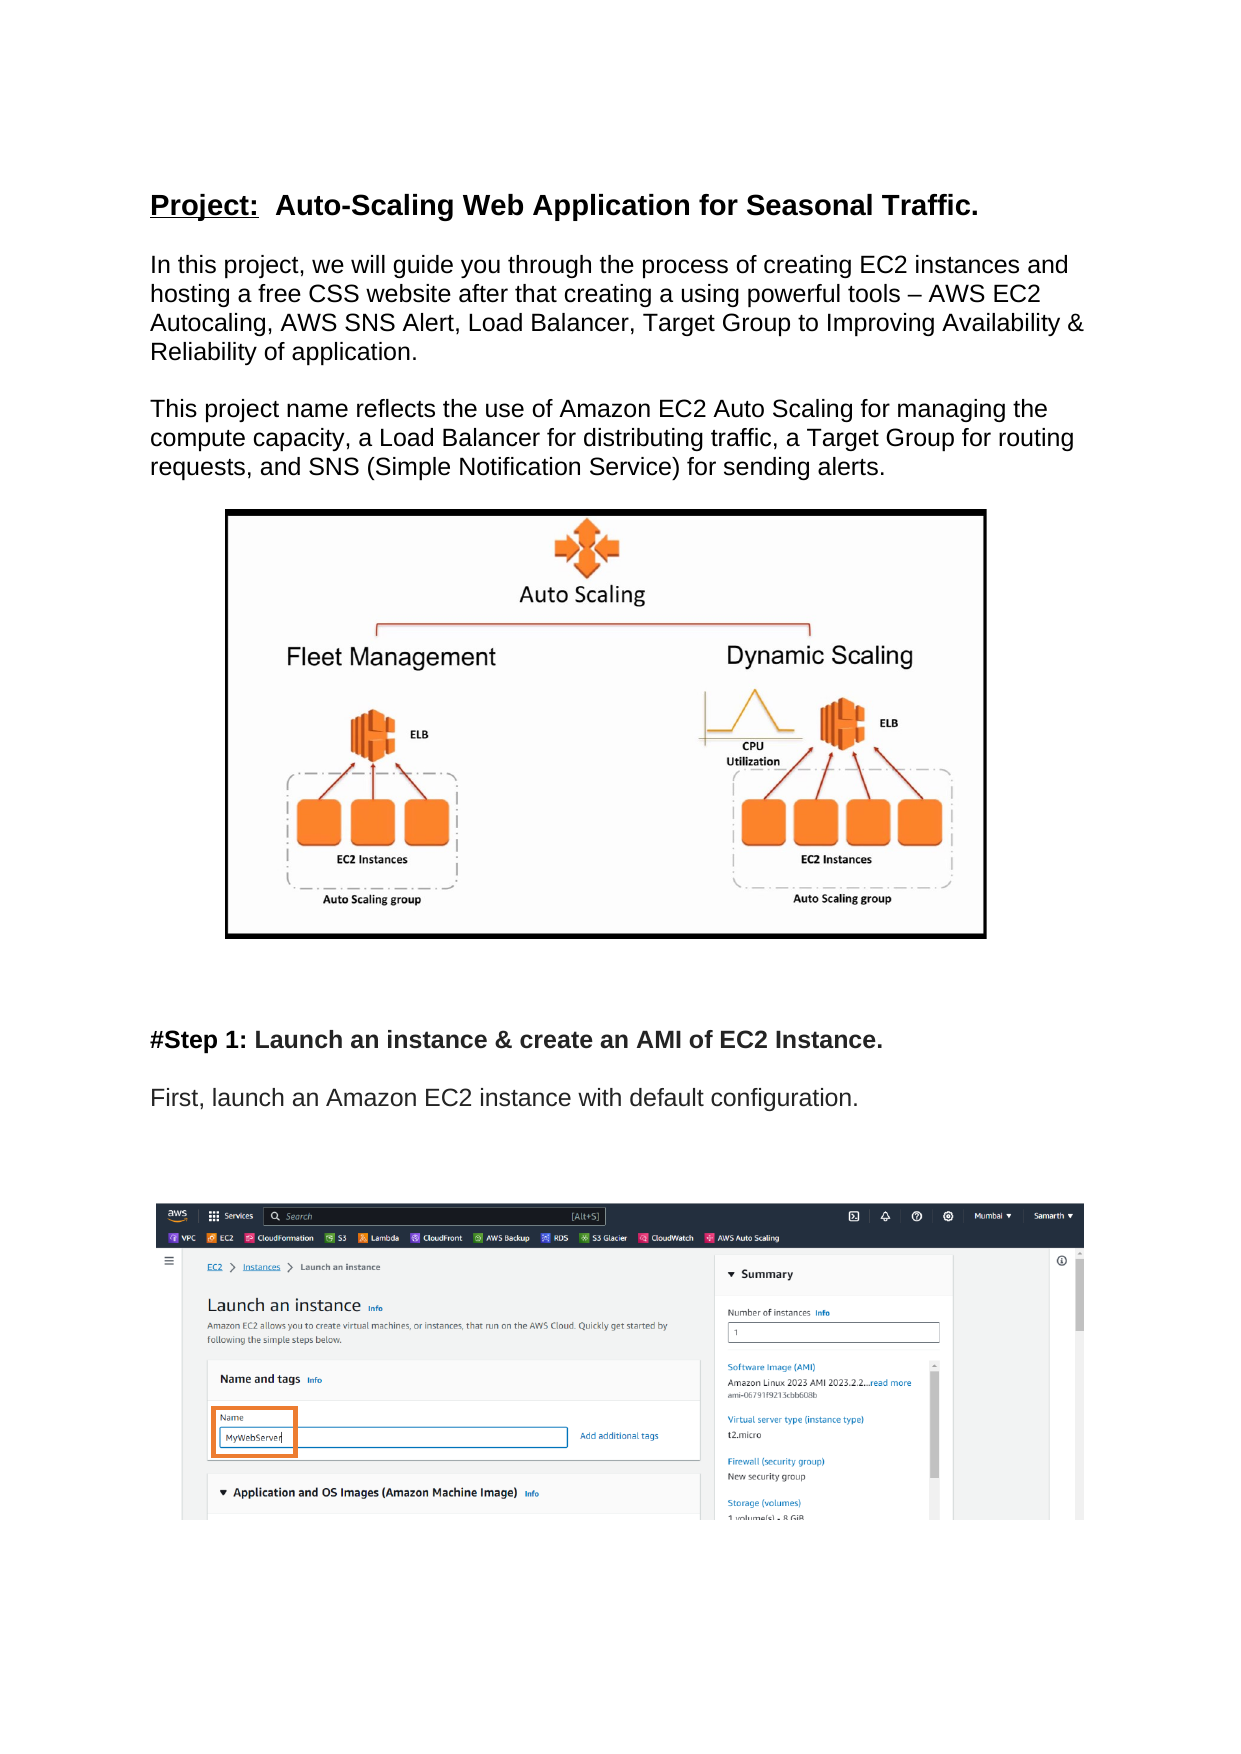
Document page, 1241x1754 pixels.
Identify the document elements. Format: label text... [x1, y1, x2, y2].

subtitle First, launch an Amazon EC2 instance with default configuration. [150, 1083, 1090, 1112]
text In this project, we will guide you through the process of creating EC2 instances and hosting a free CSS website after that creating a using powerful tools – AWS EC2 Autocaling, AWS SNS Alert, Load Balancer, Target Group to Improving Availability & Reliability of application. [150, 250, 1090, 365]
picture [225, 509, 987, 939]
text #Step 1: Launch an instance & create an AMI of EC2 Instance. [150, 1025, 1090, 1054]
text Project: Auto-Scaling Web Application for Seasonal Traffic. [150, 187, 1090, 221]
text This project name reflects the use of Amazon EC2 Auto Scaling for managing the compute capacity, a Load Balancer for distributing traffic, a Target Group for routing requests, and SNS (Simple Notification Service) for sending alerts. [150, 394, 1090, 481]
picture [156, 1203, 1083, 1520]
